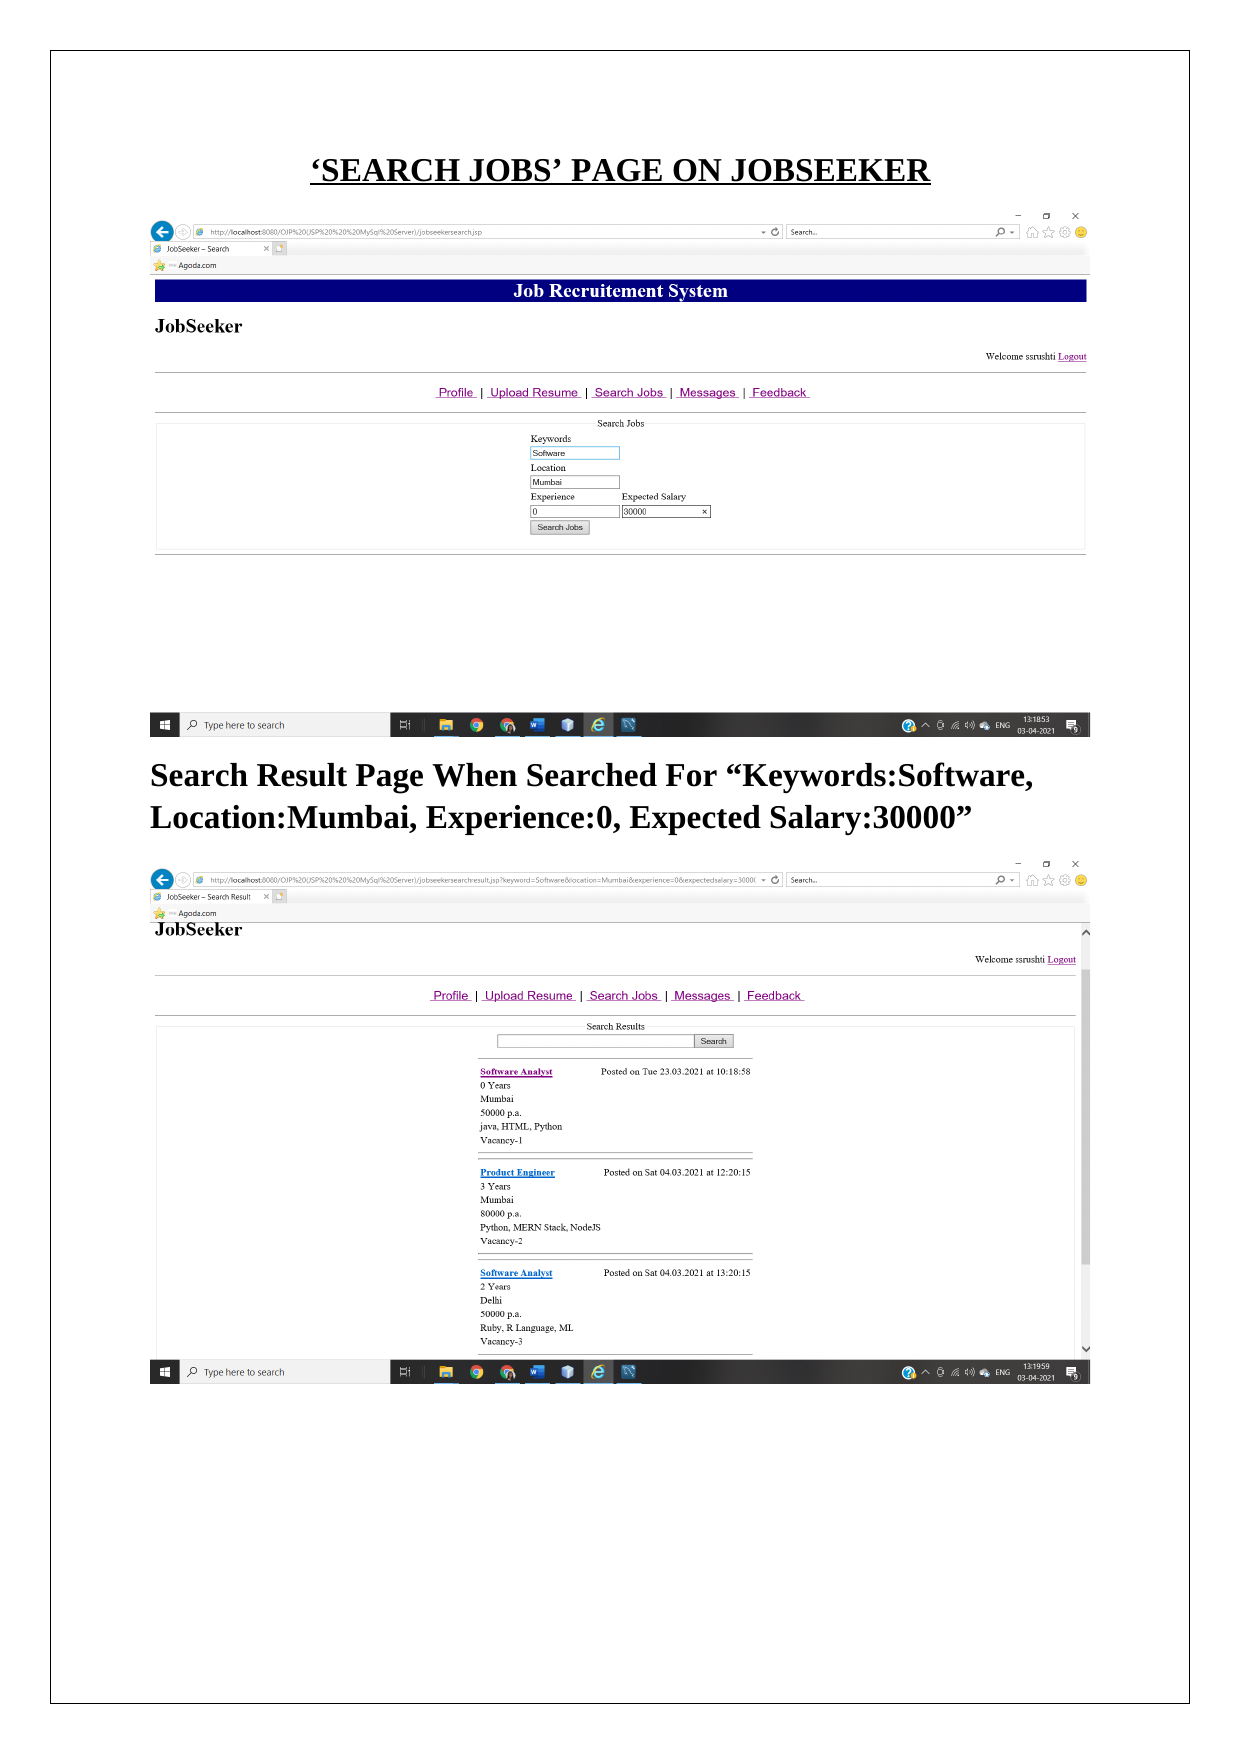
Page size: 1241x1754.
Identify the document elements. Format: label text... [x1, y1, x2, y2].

picture [150, 208, 1091, 737]
text ‘SEARCH JOBS’ PAGE ON JOBSEEKER [150, 150, 1090, 188]
picture [157, 228, 168, 236]
picture [150, 855, 1091, 1384]
text Search Result Page When Searched For “Keywords:Software, Location:Mumbai, Experience:0, Expected Salary:30000” [150, 756, 1090, 835]
